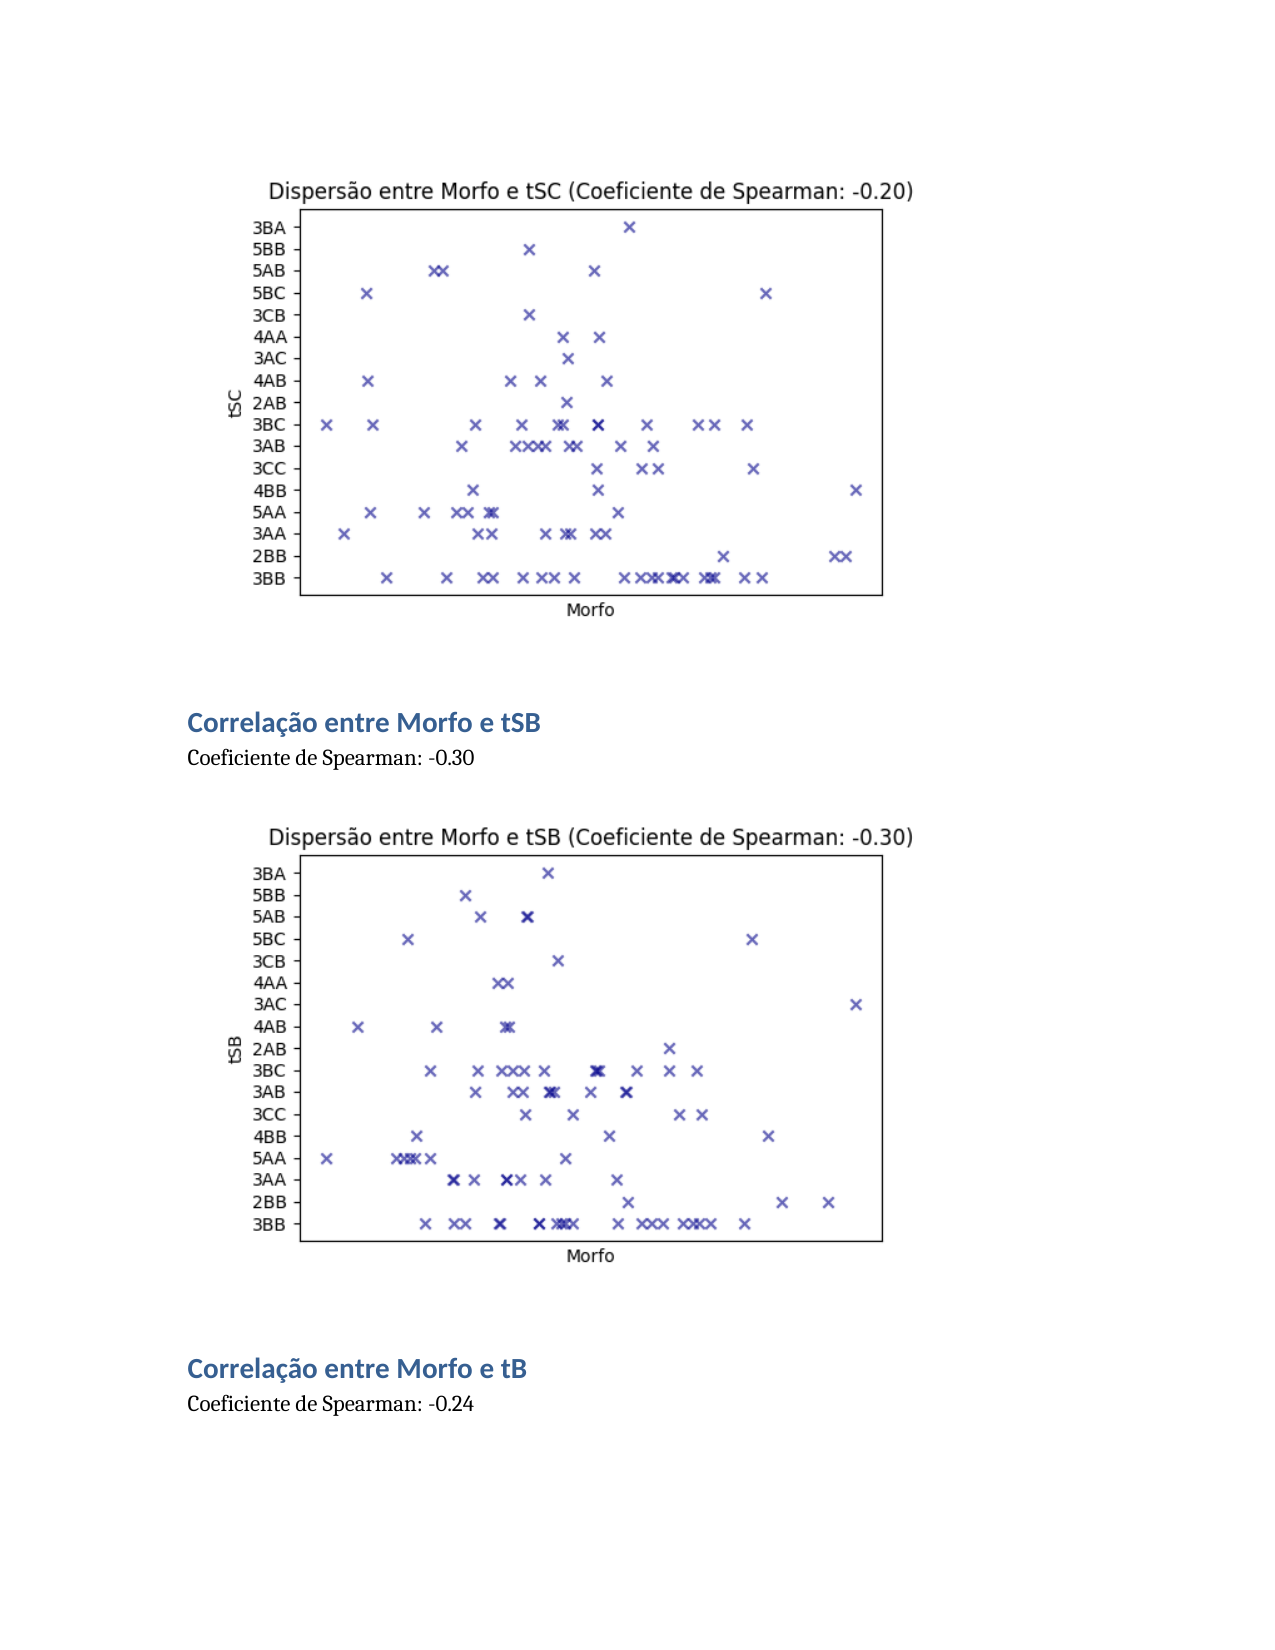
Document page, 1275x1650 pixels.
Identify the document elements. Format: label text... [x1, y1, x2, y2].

text Coeficiente de Spearman: -0.24 [187, 1391, 1087, 1417]
text Coeficiente de Spearman: -0.30 [187, 745, 1087, 771]
picture [206, 150, 957, 650]
subtitle Correlação entre Morfo e tSB [187, 704, 1087, 739]
subtitle Correlação entre Morfo e tB [187, 1350, 1087, 1385]
picture [206, 795, 957, 1296]
